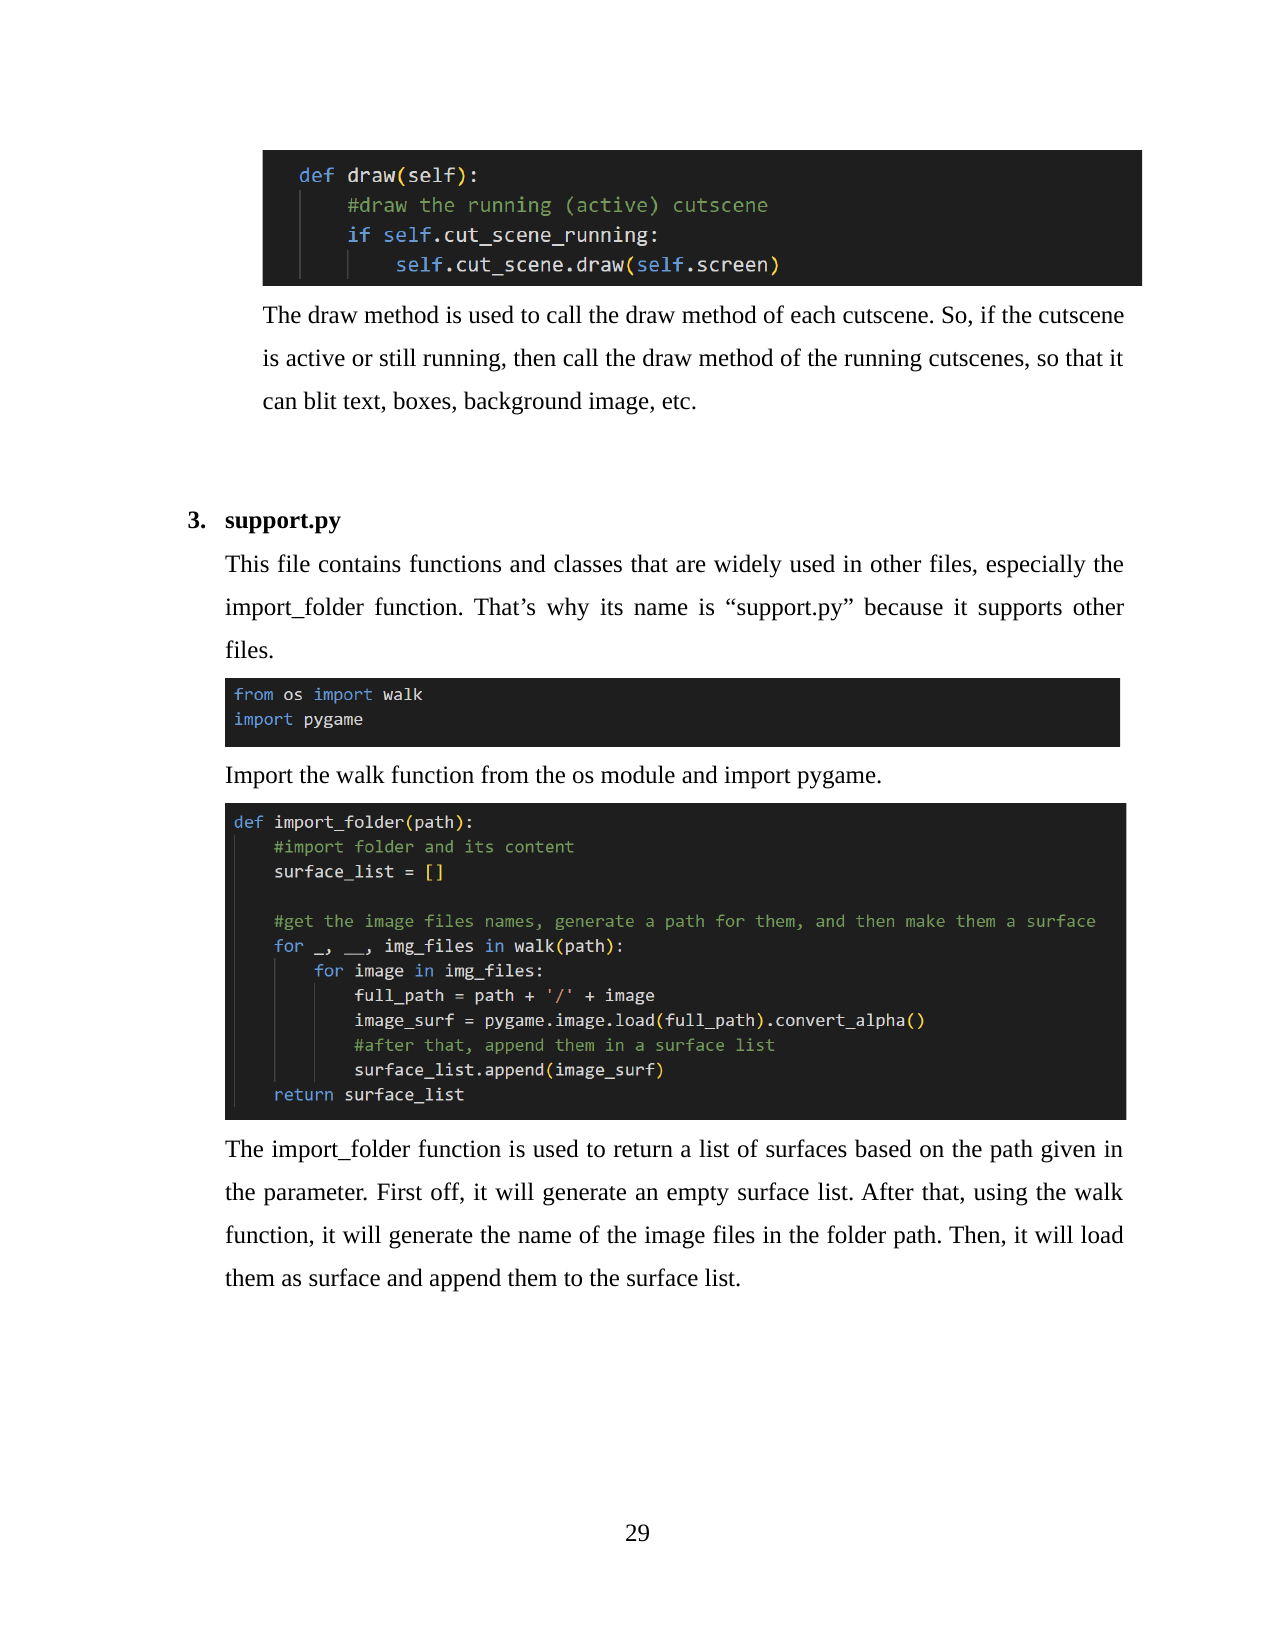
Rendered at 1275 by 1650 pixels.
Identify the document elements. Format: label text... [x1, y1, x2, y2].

list The draw method is used to call the draw method of each cutscene. So, if the cutscene is active or still running, then call the draw method of the running cutscenes, so that it can blit text, boxes, background image, etc. [262, 300, 1125, 415]
picture [225, 678, 1121, 747]
picture [262, 150, 1143, 286]
list support.py [187, 506, 1125, 534]
list The import_folder function is used to return a list of surfaces based on the path given in the parameter. First off, it will generate an empty surface list. After that, using the walk function, it will generate the name of the image files in the folder path. Then, it will load them as surface and append them to the surface list. [225, 1134, 1125, 1292]
list Import the walk function from the os module and import pygame. [225, 761, 1125, 789]
list This file contains functions and classes that are widely used in other files, especially the import_folder function. That’s why its name is “support.py” because it supports other files. [225, 549, 1125, 664]
picture [225, 803, 1127, 1120]
